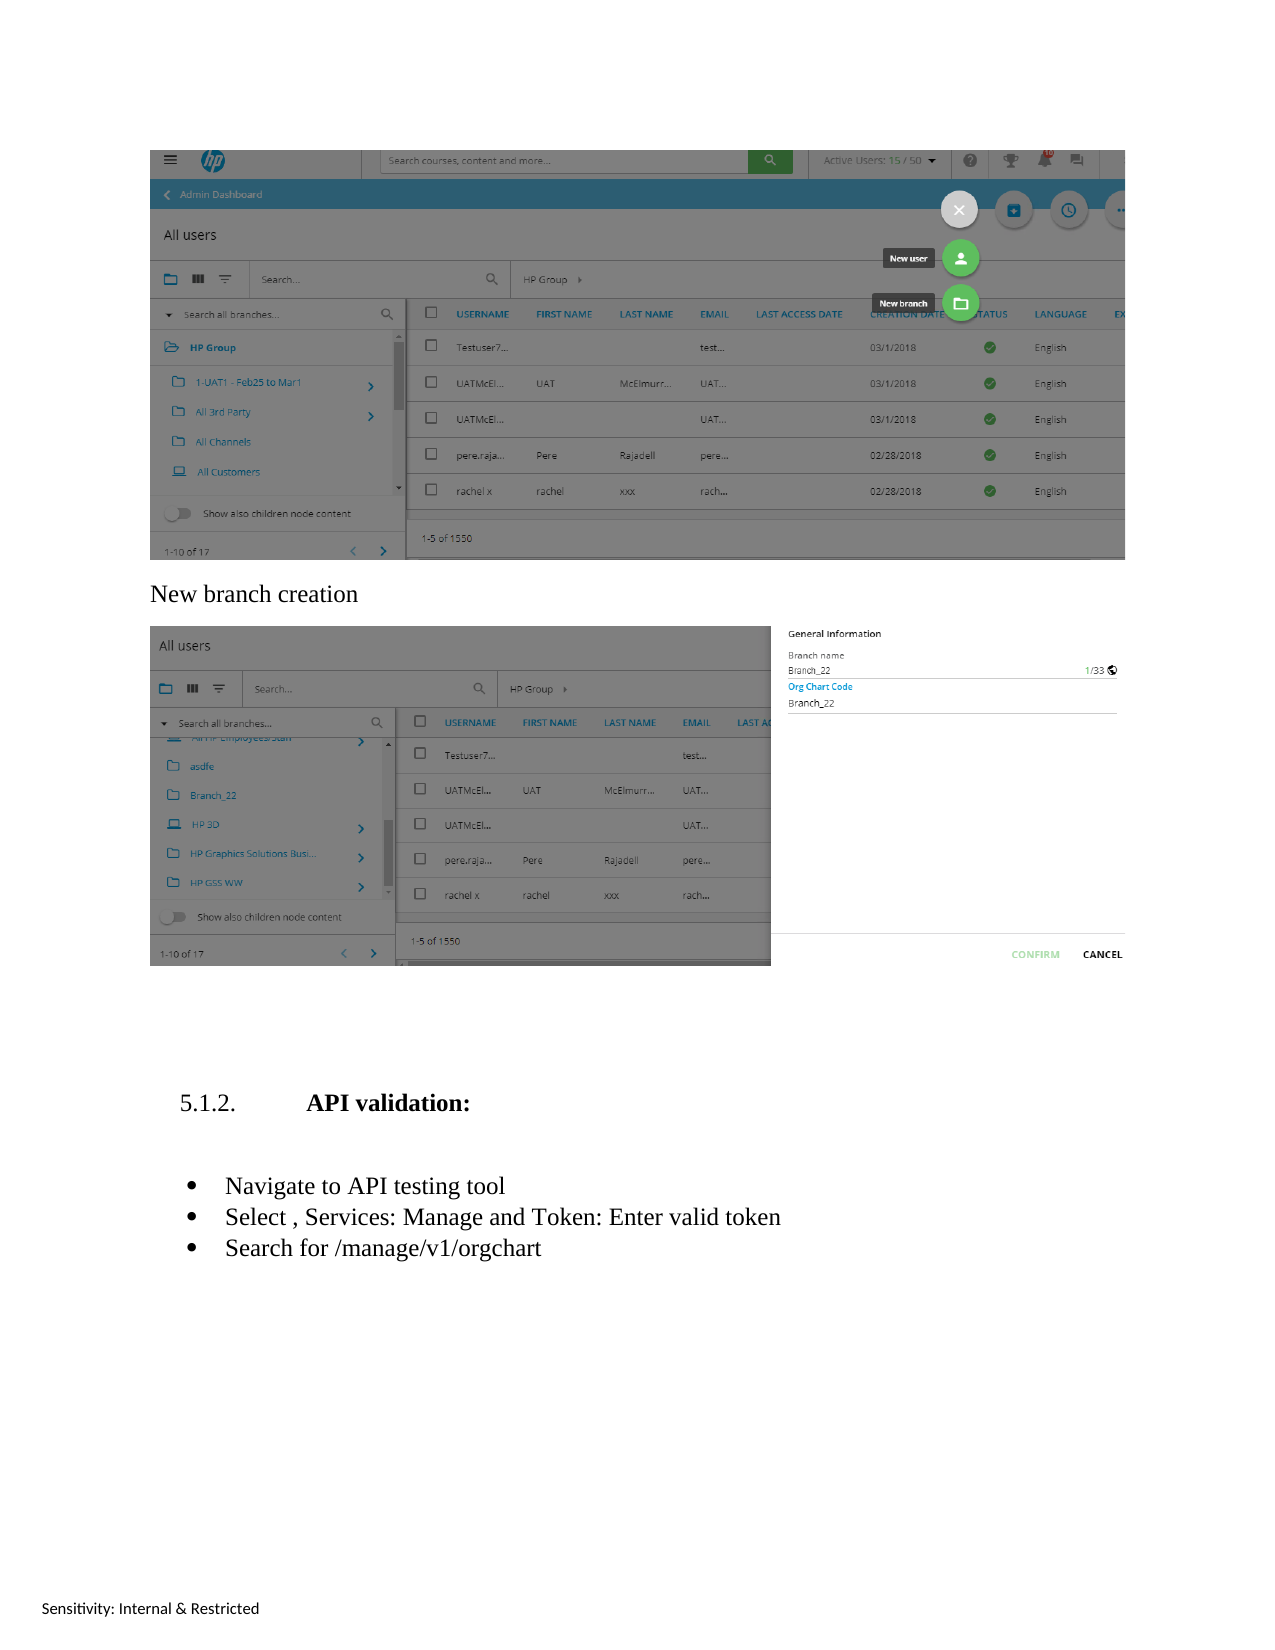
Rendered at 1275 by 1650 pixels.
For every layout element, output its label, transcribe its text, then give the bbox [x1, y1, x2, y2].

subtitle API validation: [179, 1088, 1125, 1117]
picture [150, 626, 1125, 966]
picture [150, 150, 1125, 560]
text New branch creation [150, 579, 1125, 608]
list Navigate to API testing tool [187, 1171, 1125, 1200]
list Search for /manage/v1/orgchart [187, 1233, 1125, 1262]
list Select , Services: Manage and Token: Enter valid token [187, 1202, 1125, 1231]
